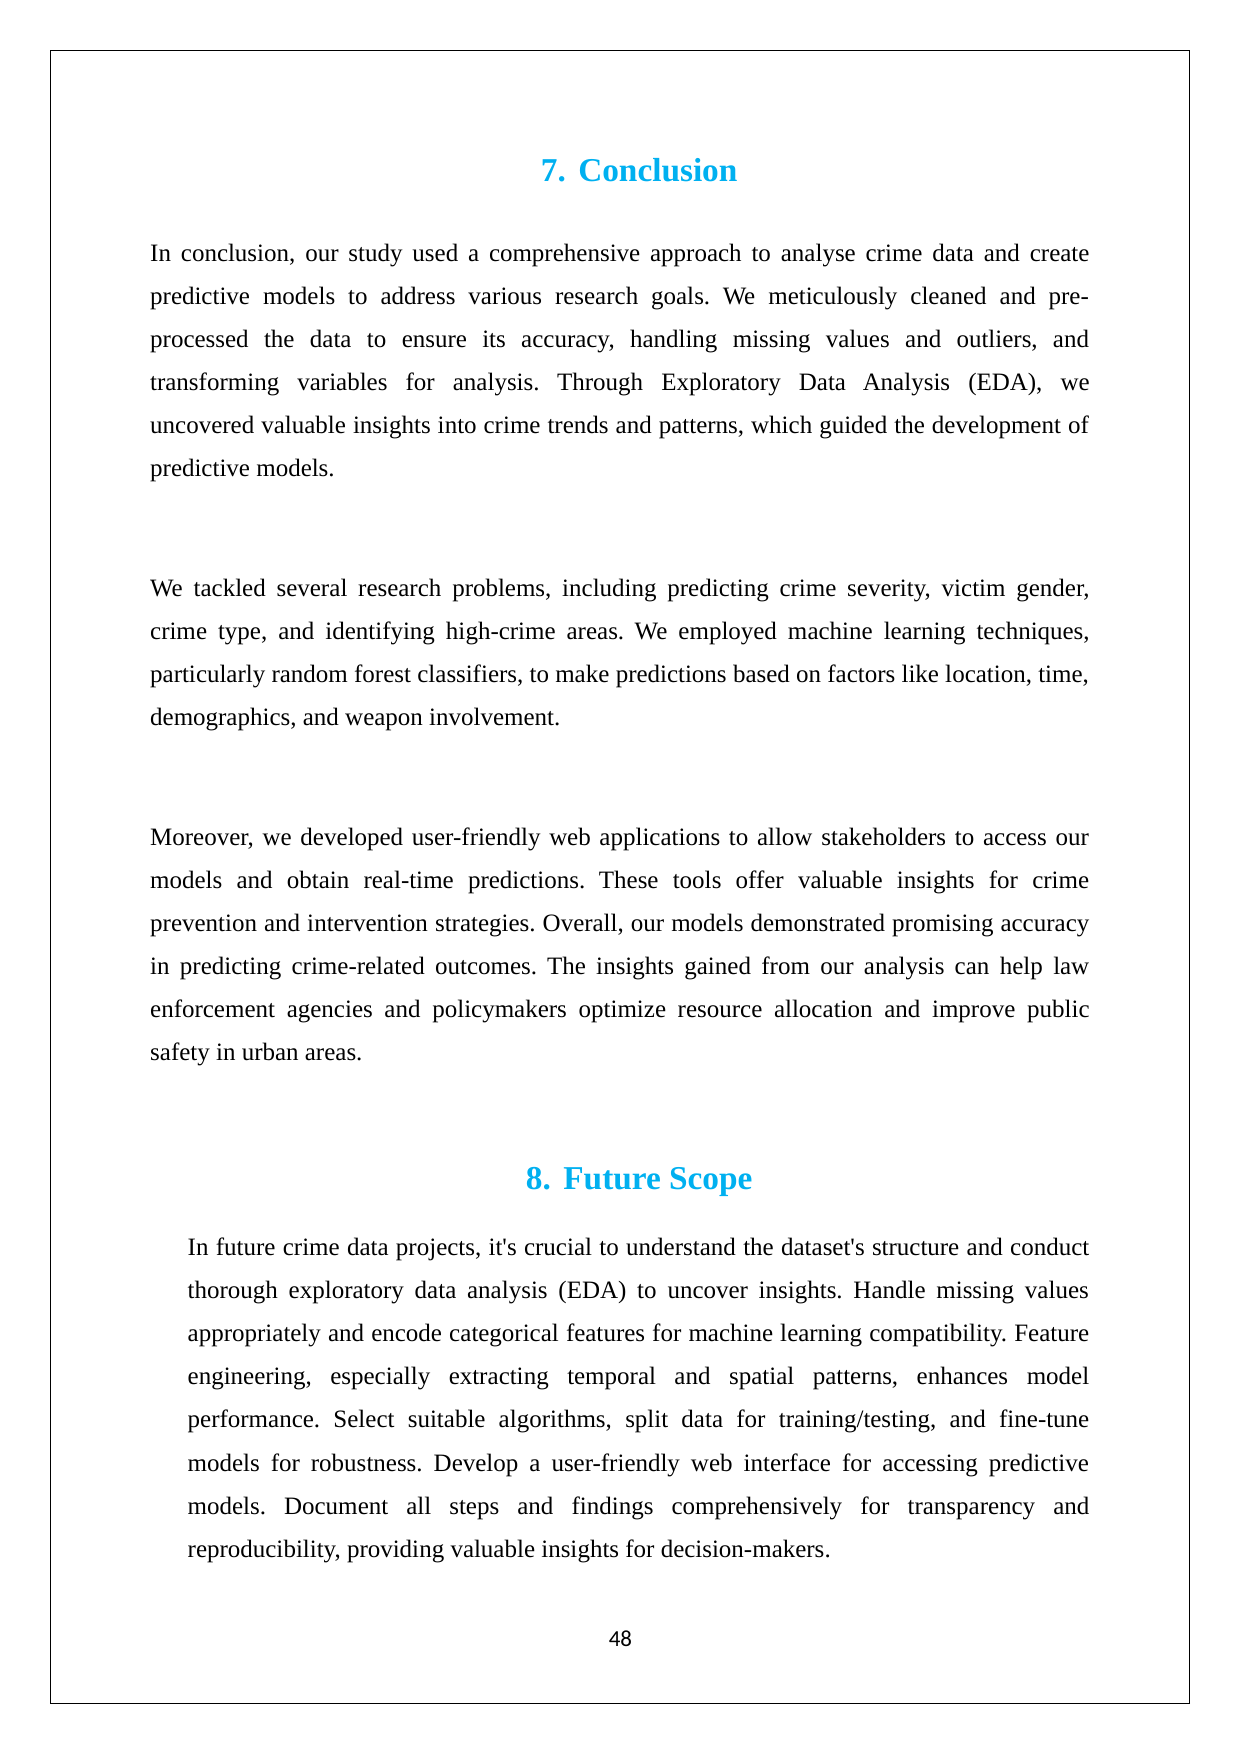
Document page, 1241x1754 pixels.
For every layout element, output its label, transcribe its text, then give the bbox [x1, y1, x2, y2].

list Future Scope [187, 1158, 1090, 1196]
list Conclusion [187, 150, 1090, 188]
text Moreover, we developed user-friendly web applications to allow stakeholders to access our models and obtain real-time predictions. These tools offer valuable insights for crime prevention and intervention strategies. Overall, our models demonstrated promising accuracy in predicting crime-related outcomes. The insights gained from our analysis can help law enforcement agencies and policymakers optimize resource allocation and improve public safety in urban areas. [150, 822, 1090, 1066]
text In future crime data projects, it's crucial to understand the dataset's structure and conduct thorough exploratory data analysis (EDA) to uncover insights. Handle missing values appropriately and encode categorical features for machine learning compatibility. Feature engineering, especially extracting temporal and spatial patterns, enhances model performance. Select suitable algorithms, split data for training/testing, and fine-tune models for robustness. Develop a user-friendly web interface for accessing predictive models. Document all steps and findings comprehensively for transparency and reproducibility, providing valuable insights for decision-makers. [187, 1232, 1090, 1563]
text We tackled several research problems, including predicting crime severity, victim gender, crime type, and identifying high-crime areas. We employed machine learning techniques, particularly random forest classifiers, to make predictions based on factors like location, time, demographics, and weapon involvement. [150, 573, 1090, 731]
text In conclusion, our study used a comprehensive approach to analyse crime data and create predictive models to address various research goals. We meticulously cleaned and pre-processed the data to ensure its accuracy, handling missing values and outliers, and transforming variables for analysis. Through Exploratory Data Analysis (EDA), we uncovered valuable insights into crime trends and patterns, which guided the development of predictive models. [150, 238, 1090, 482]
